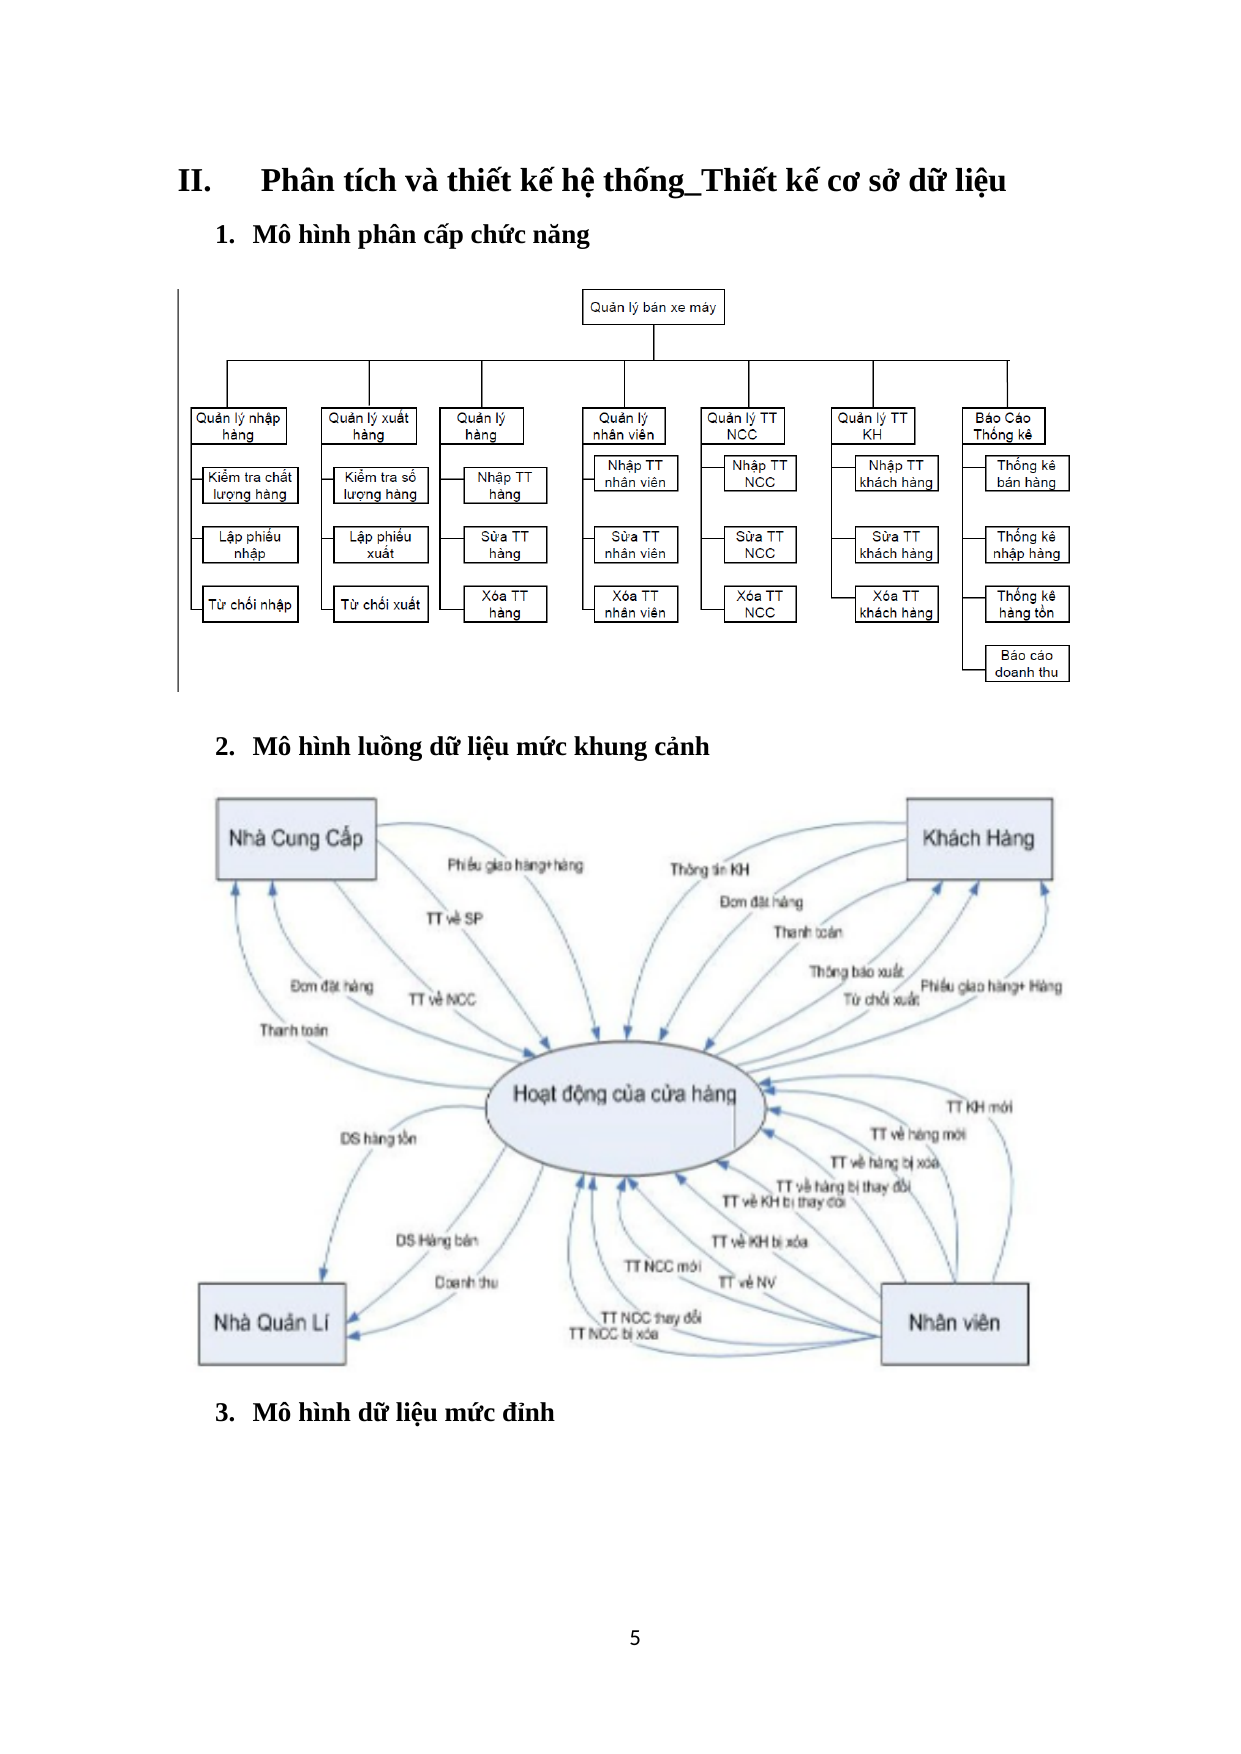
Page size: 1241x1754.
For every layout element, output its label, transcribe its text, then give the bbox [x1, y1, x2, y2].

list Mô hình luồng dữ liệu mức khung cảnh [215, 731, 1092, 762]
picture [177, 289, 1093, 692]
list Mô hình dữ liệu mức đỉnh [215, 1396, 1092, 1427]
list Phân tích và thiết kế hệ thống_Thiết kế cơ sở dữ liệu [177, 160, 1092, 198]
list Mô hình phân cấp chức năng [215, 218, 1092, 249]
picture [177, 777, 1084, 1382]
